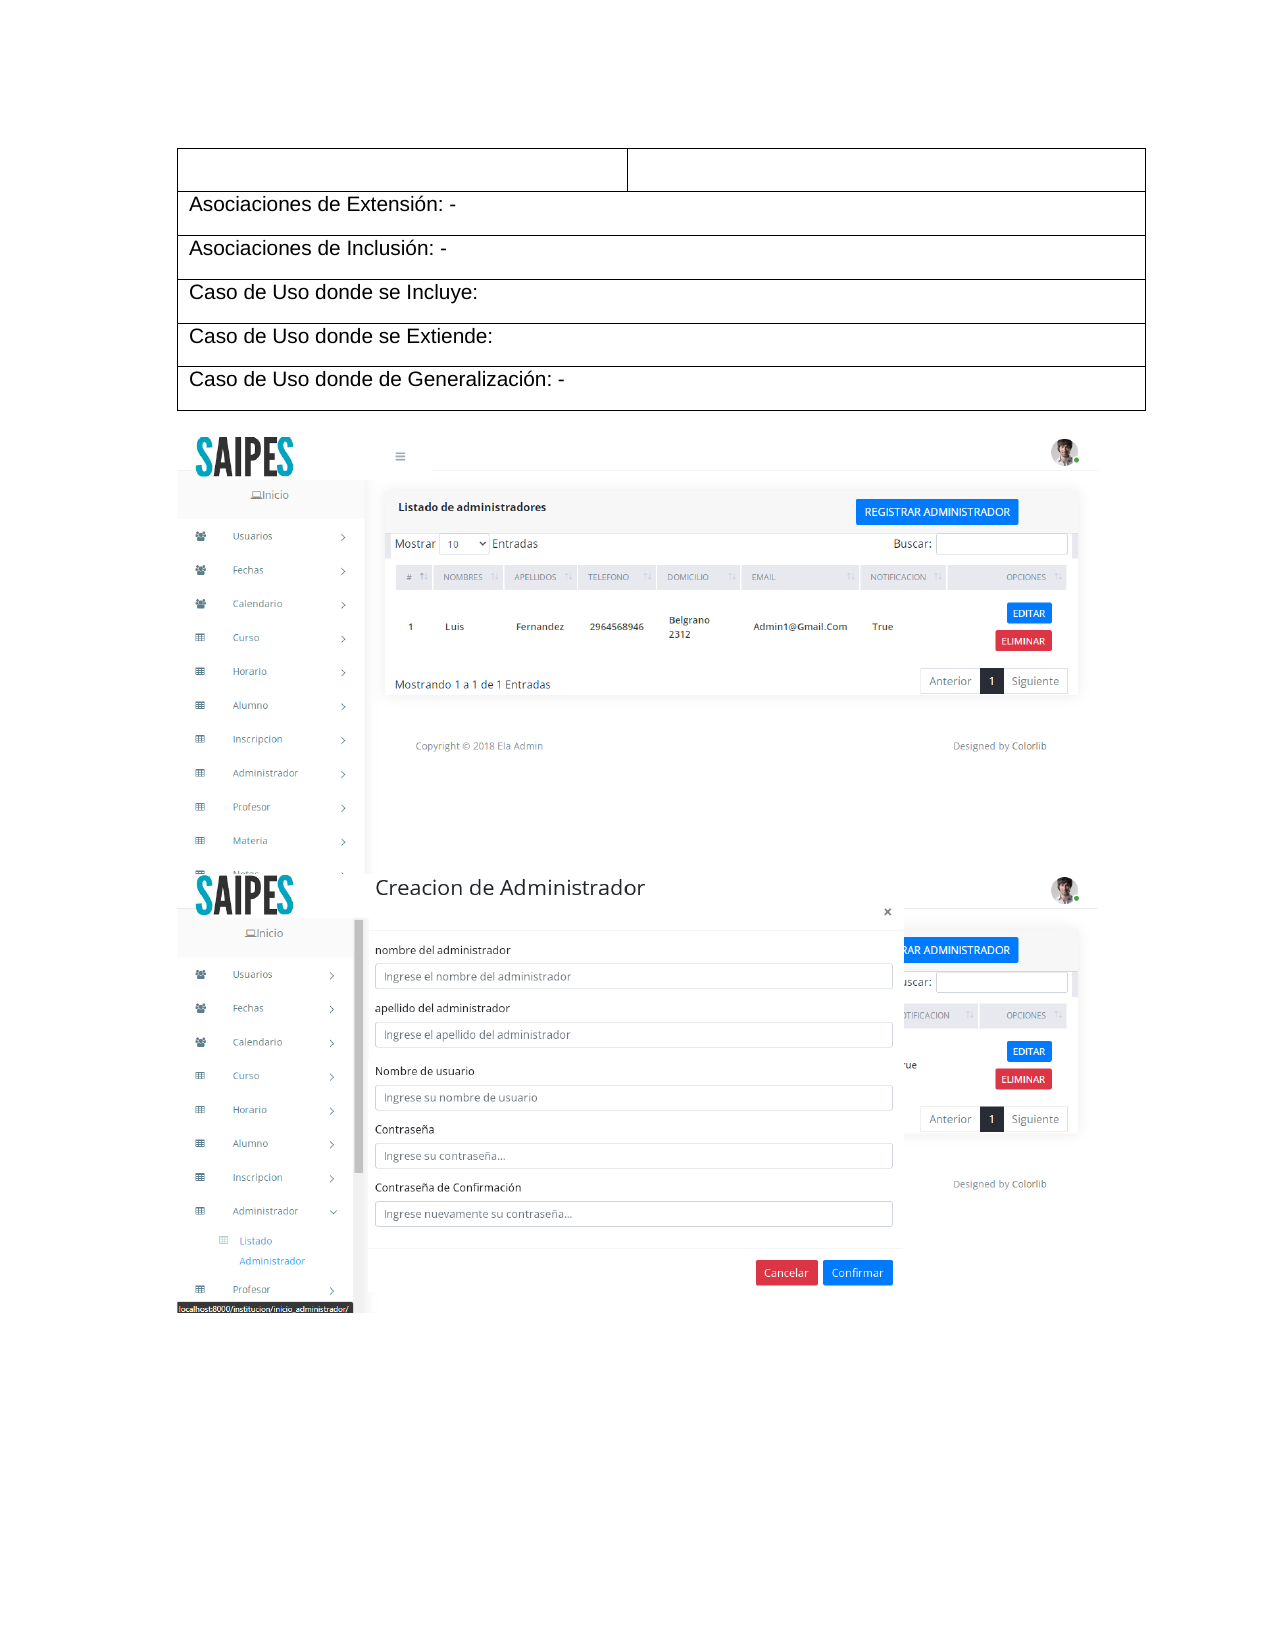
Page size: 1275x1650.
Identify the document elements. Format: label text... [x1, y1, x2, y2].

table_cell Asociaciones de Extensión: - [178, 192, 1145, 235]
table_cell Asociaciones de Inclusión: - [178, 236, 1145, 279]
table_cell Caso de Uso donde se Incluye: [178, 280, 1145, 322]
picture [177, 437, 1098, 1313]
table_cell [178, 149, 627, 191]
table_cell [628, 149, 1145, 191]
table_cell Caso de Uso donde de Generalización: - [178, 367, 1145, 410]
table_cell Caso de Uso donde se Extiende: [178, 324, 1145, 366]
